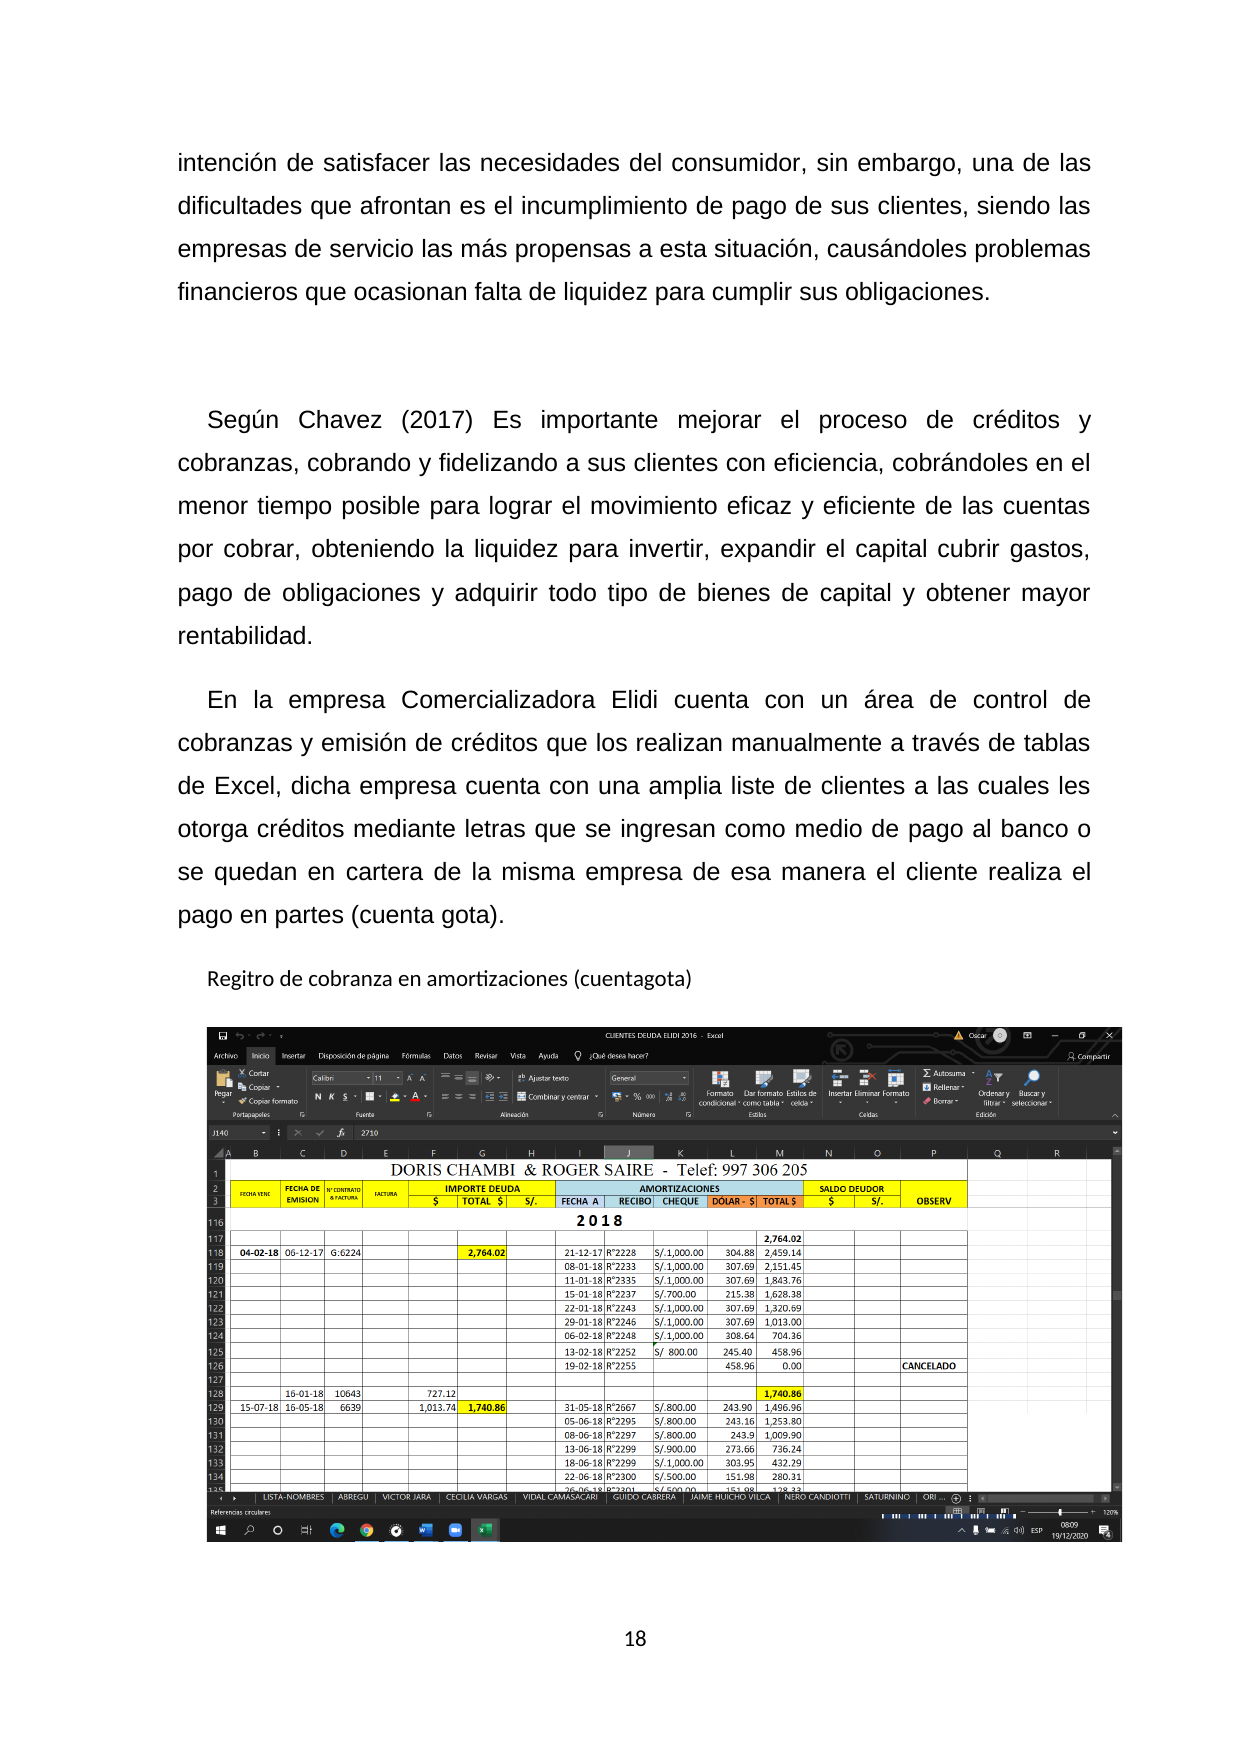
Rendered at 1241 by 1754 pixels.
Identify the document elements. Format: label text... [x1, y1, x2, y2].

text Regitro de cobranza en amortizaciones (cuentagota) [177, 964, 1092, 992]
text En la empresa Comercializadora Elidi cuenta con un área de control de cobranzas y emisión de créditos que los realizan manualmente a través de tablas de Excel, dicha empresa cuenta con una amplia liste de clientes a las cuales les otorga créditos mediante letras que se ingresan como medio de pago al banco o se quedan en cartera de la misma empresa de esa manera el cliente realiza el pago en partes (cuenta gota). [177, 684, 1092, 929]
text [177, 148, 1092, 306]
text Según Chavez (2017) Es importante mejorar el proceso de créditos y cobranzas, cobrando y fidelizando a sus clientes con eficiencia, cobrándoles en el menor tiempo posible para lograr el movimiento eficaz y eficiente de las cuentas por cobrar, obteniendo la liquidez para invertir, expandir el capital cubrir gastos, pago de obligaciones y adquirir todo tipo de bienes de capital y obtener mayor rentabilidad. [177, 405, 1092, 649]
picture [206, 1027, 1123, 1542]
